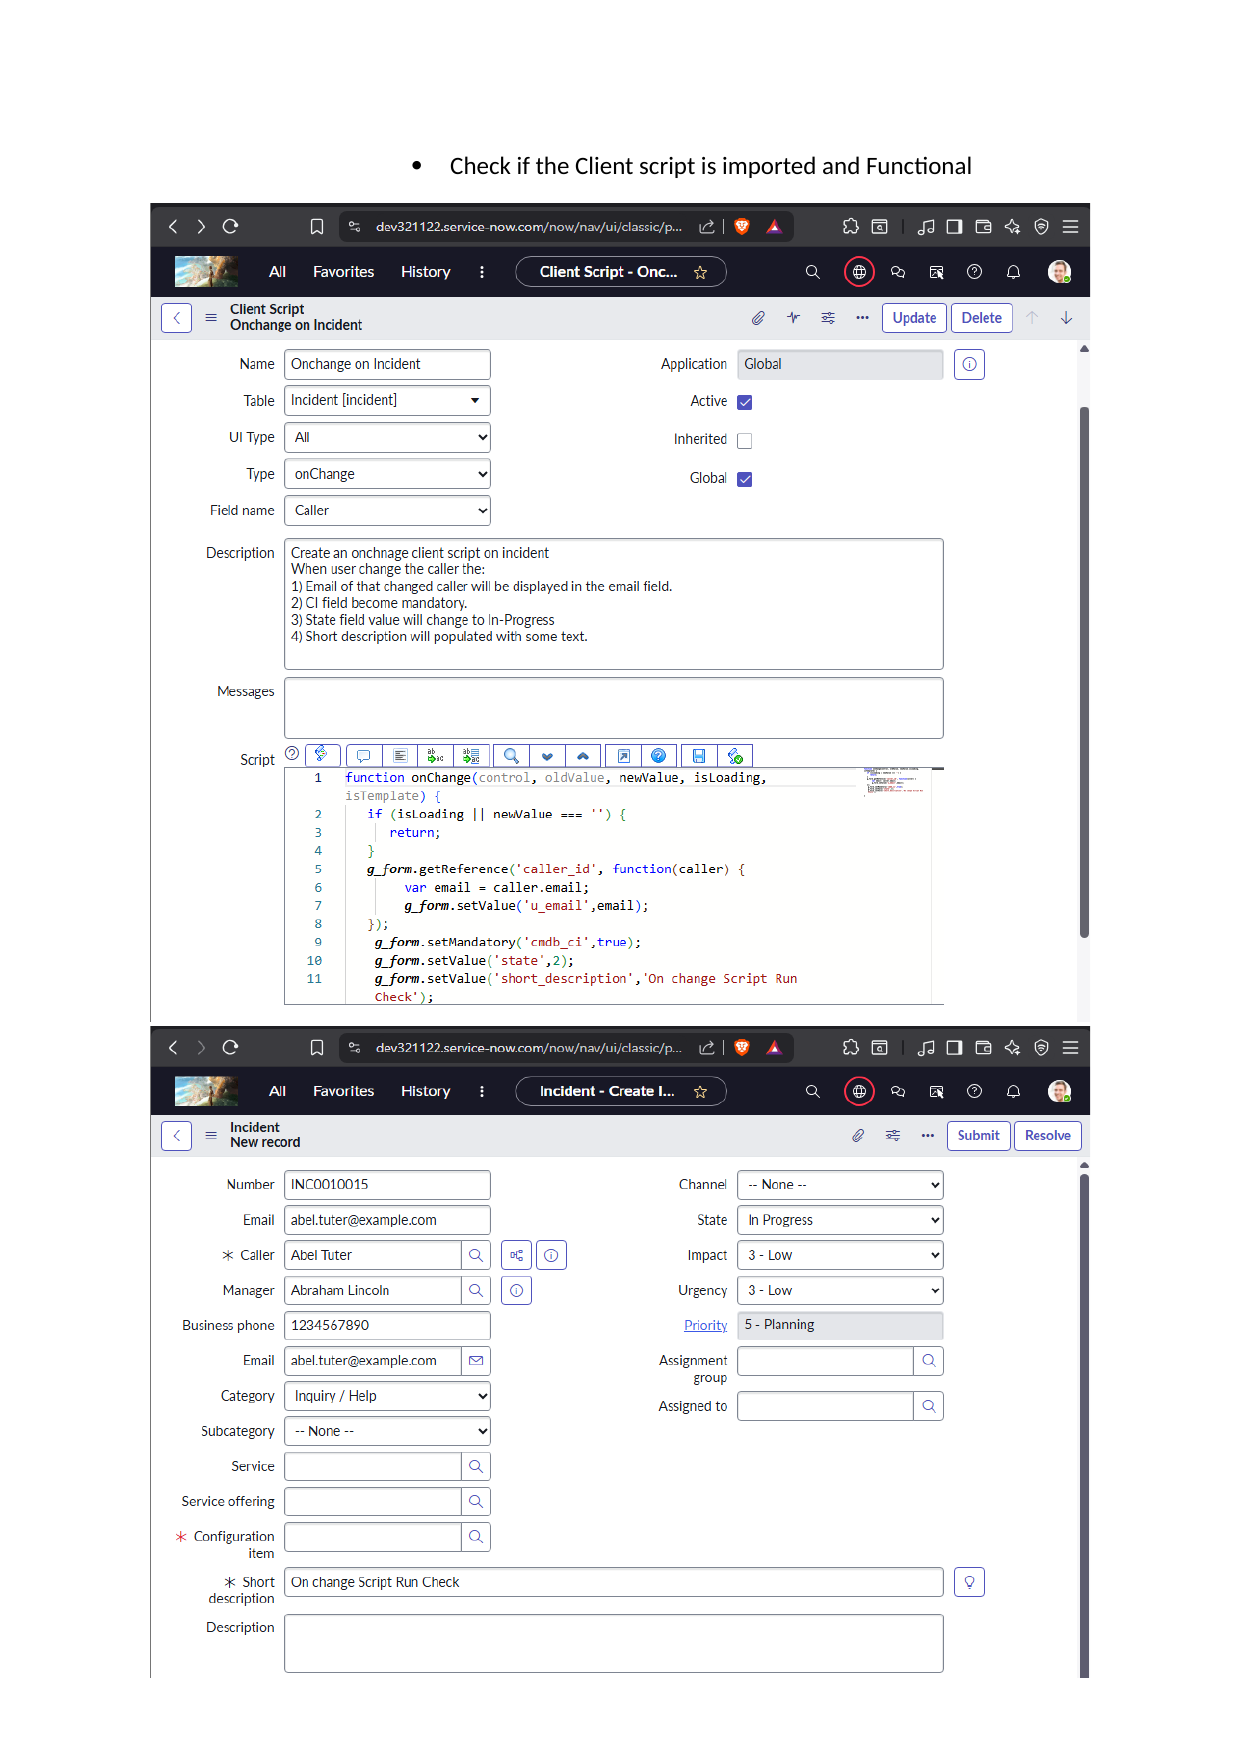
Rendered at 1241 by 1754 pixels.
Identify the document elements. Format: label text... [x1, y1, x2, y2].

picture [150, 1026, 1091, 1678]
picture [150, 203, 1091, 1022]
list Check if the Client script is imported and Functional [412, 150, 1090, 181]
